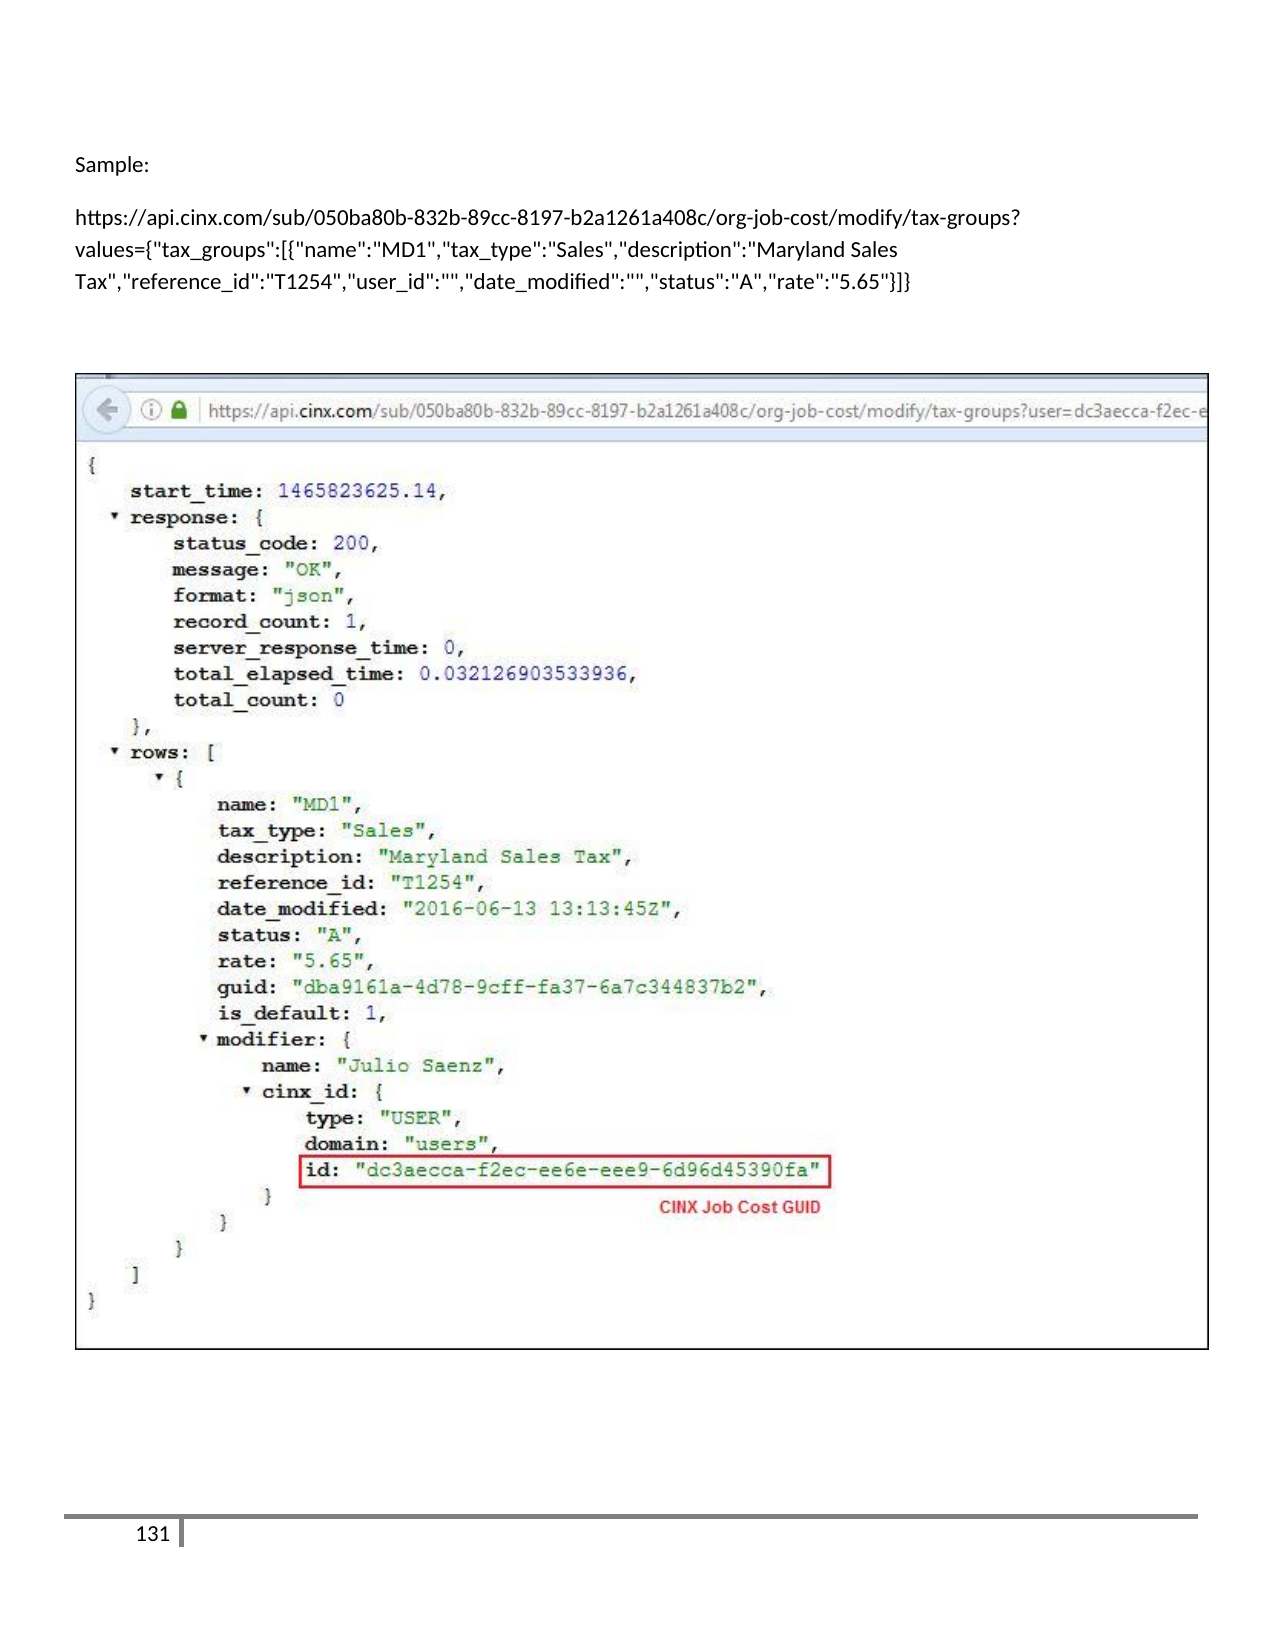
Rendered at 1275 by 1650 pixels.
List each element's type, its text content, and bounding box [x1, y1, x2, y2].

text Sample: [75, 150, 1209, 178]
picture [75, 373, 1209, 1350]
text https://api.cinx.com/sub/050ba80b-832b-89cc-8197-b2a1261a408c/org-job-cost/modify/tax-groups? values={"tax_groups":[{"name":"MD1","tax_type":"Sales","description":"Maryland Sales Tax","reference_id":"T1254","user_id":"","date_modified":"","status":"A","rate":"5.65"}]} [75, 203, 1209, 295]
